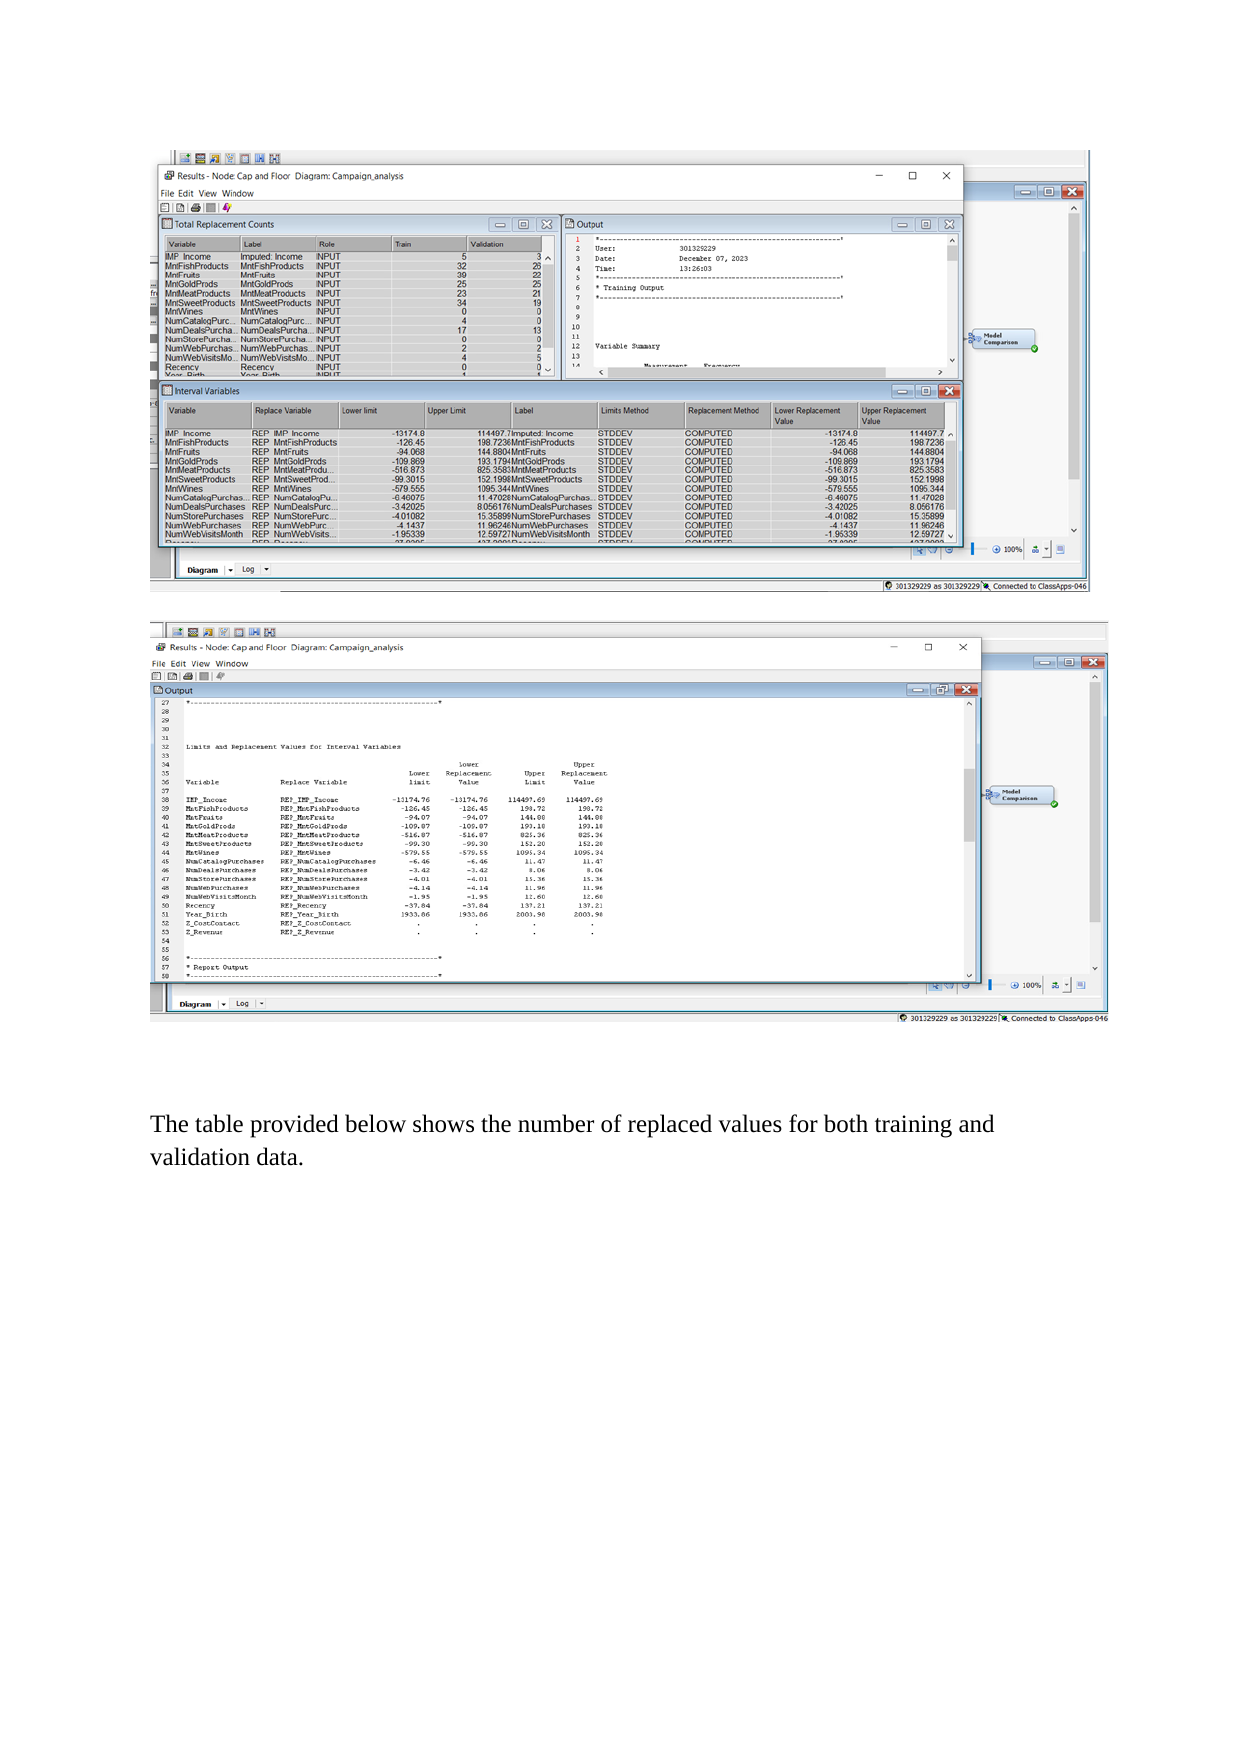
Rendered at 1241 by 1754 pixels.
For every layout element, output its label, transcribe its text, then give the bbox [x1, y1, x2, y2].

picture [150, 150, 1091, 592]
text The table provided below shows the number of replaced values for both training and validation data. [150, 1109, 1090, 1171]
picture [150, 620, 1109, 1022]
